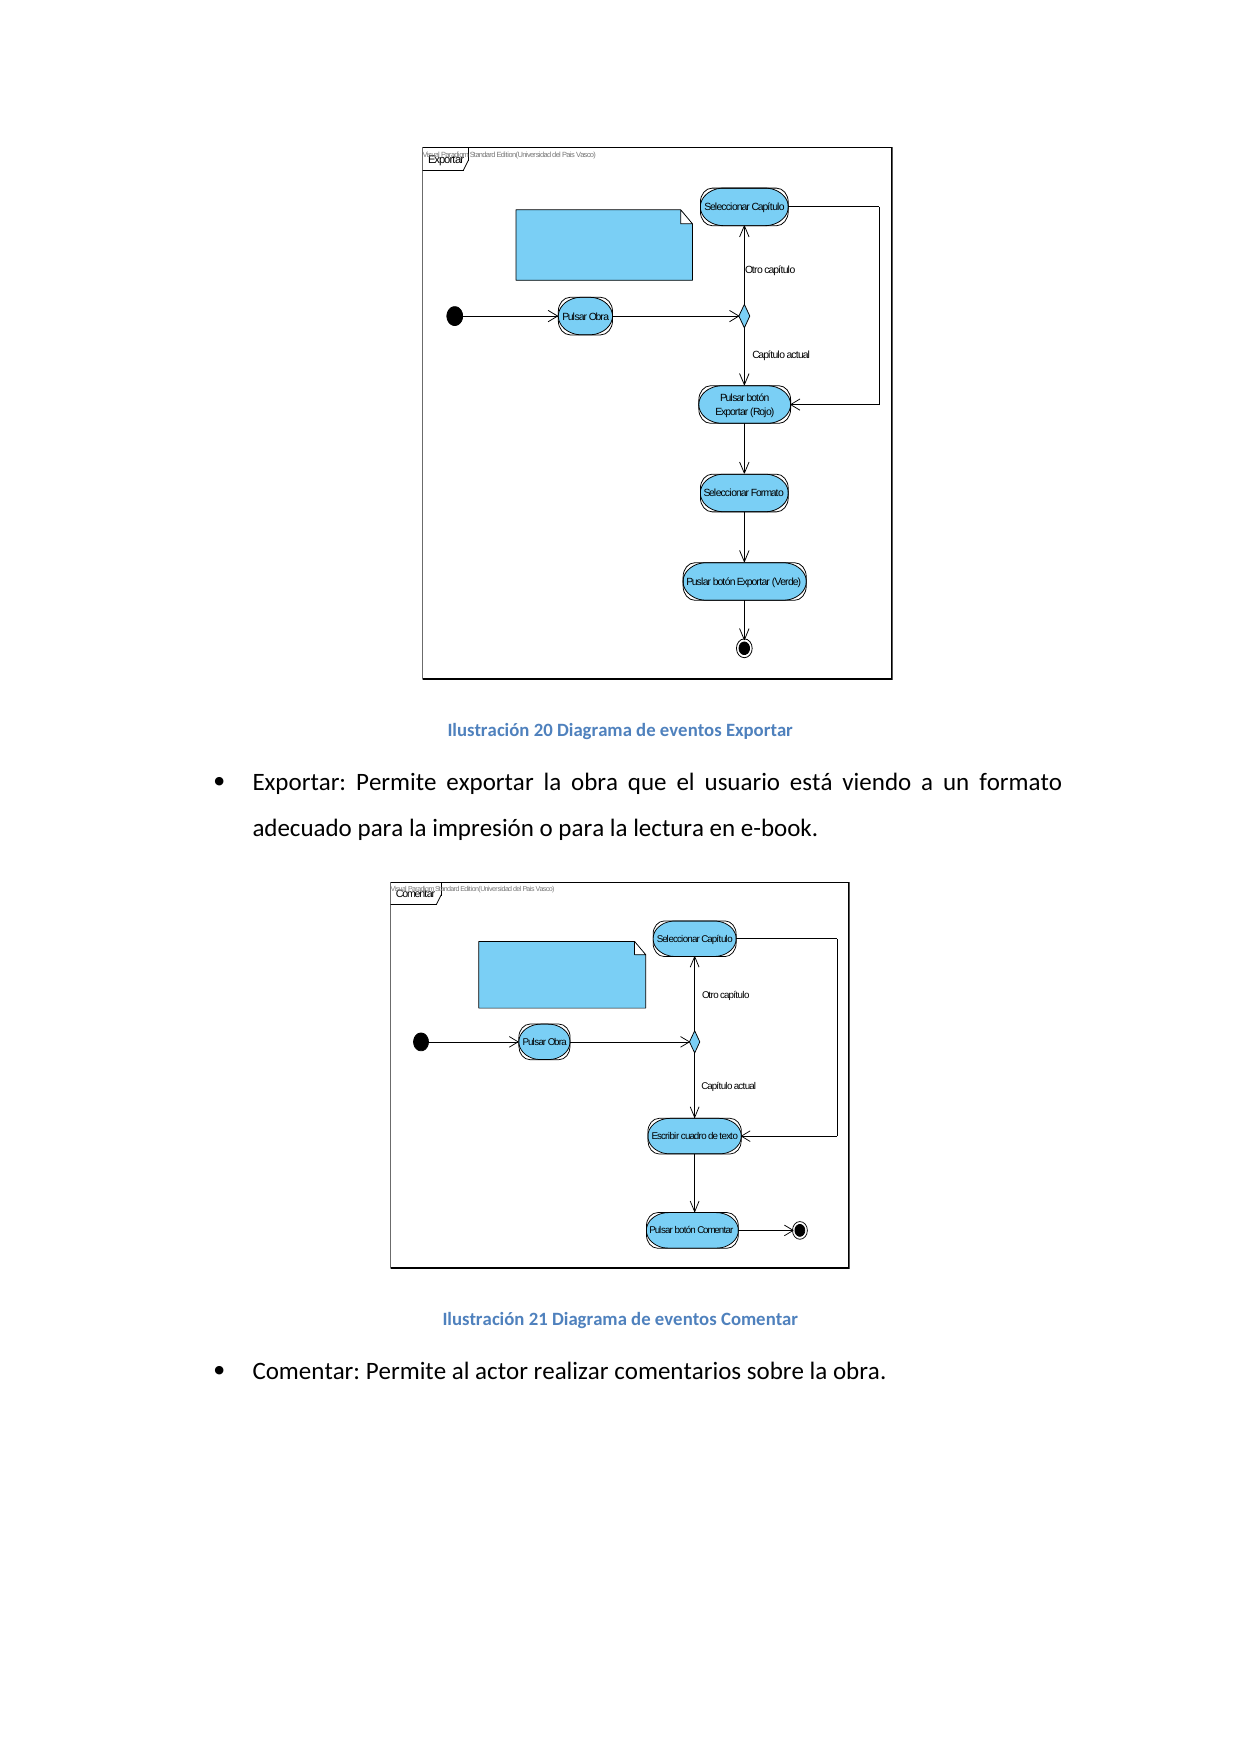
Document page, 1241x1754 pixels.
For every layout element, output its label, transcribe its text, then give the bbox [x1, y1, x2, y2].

list Exportar: Permite exportar la obra que el usuario está viendo a un formato adecuado para la impresión o para la lectura en e-book. [215, 766, 1063, 842]
list Comentar: Permite al actor realizar comentarios sobre la obra. [215, 1356, 1063, 1386]
